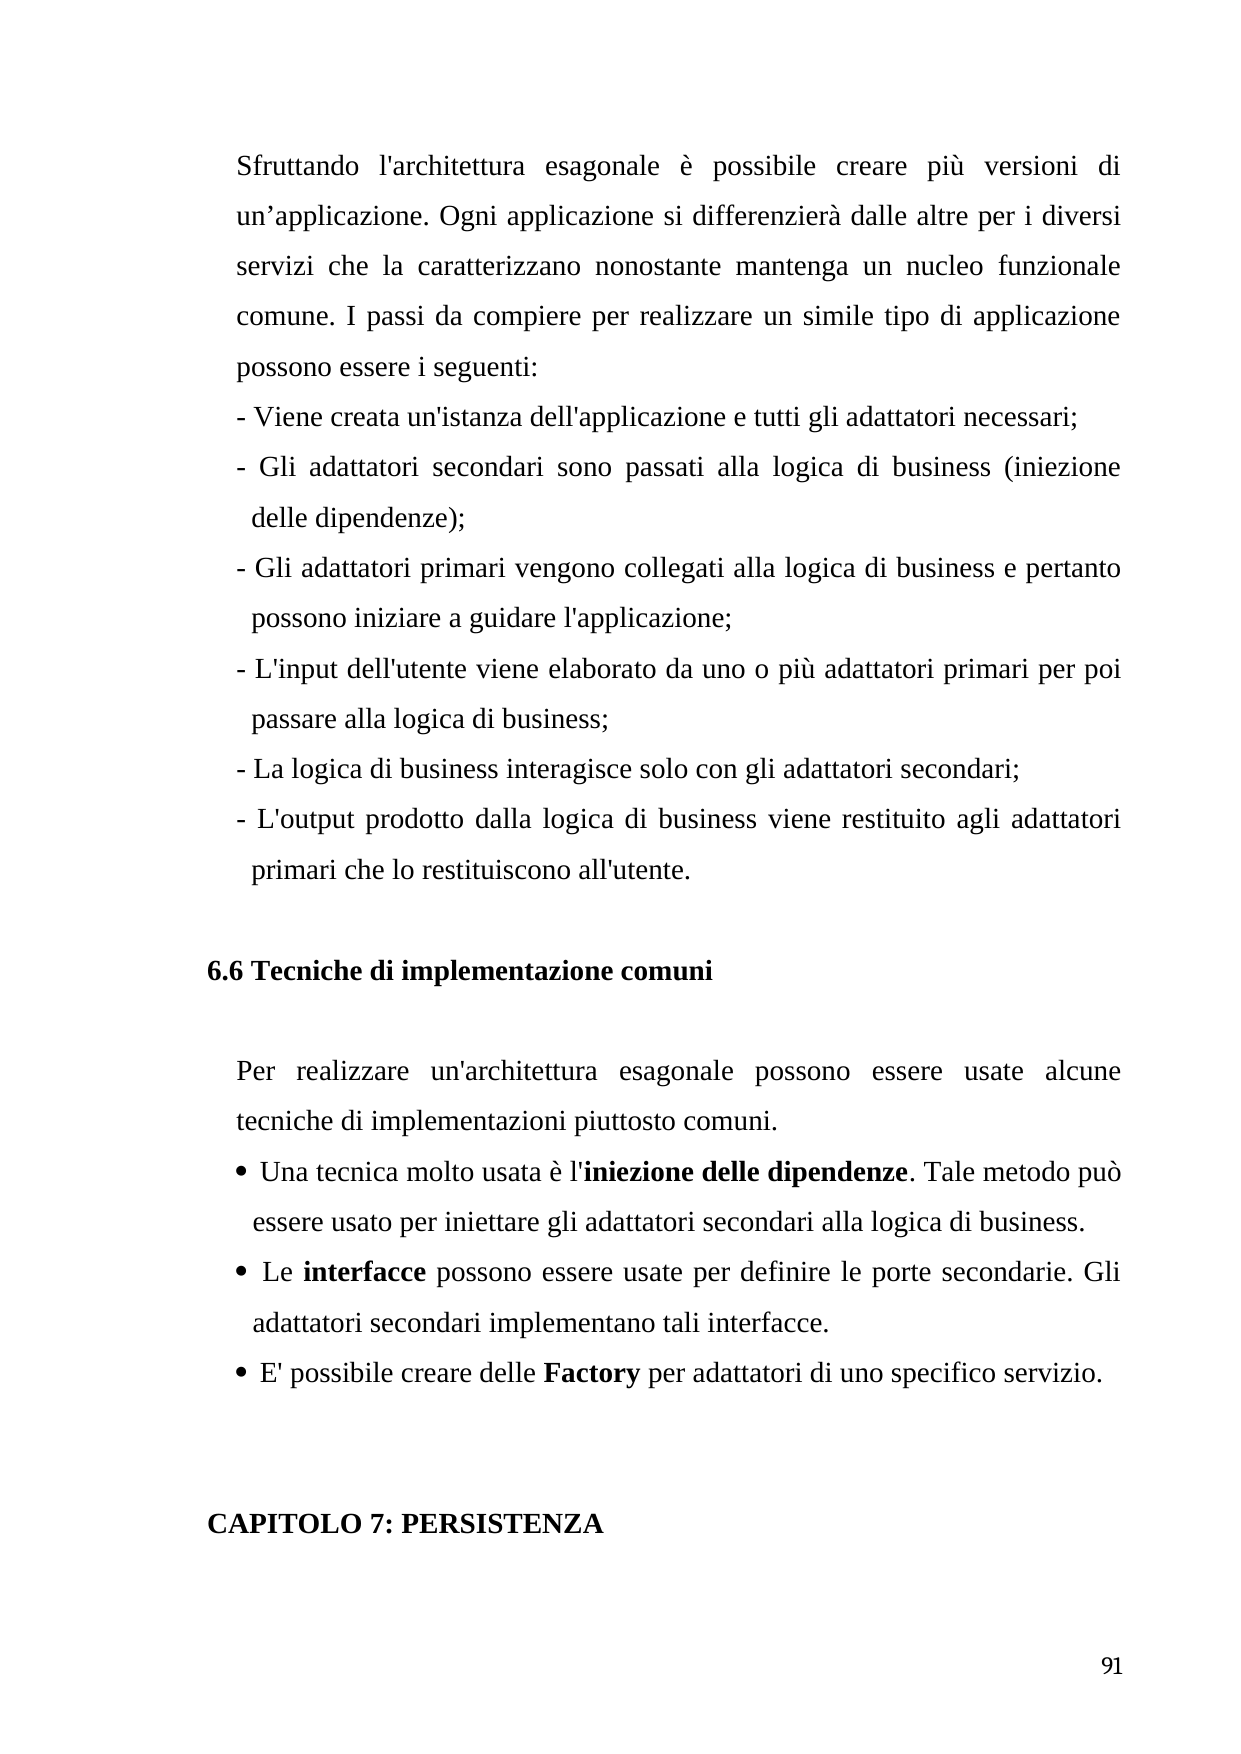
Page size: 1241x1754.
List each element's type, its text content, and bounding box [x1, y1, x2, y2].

text 6.6 Tecniche di implementazione comuni [177, 953, 1122, 986]
list Una tecnica molto usata è l'iniezione delle dipendenze. Tale metodo può essere usato per iniettare gli adattatori secondari alla logica di business. [236, 1154, 1122, 1238]
text Per realizzare un'architettura esagonale possono essere usate alcune tecniche di implementazioni piuttosto comuni. [236, 1053, 1122, 1137]
text - L'input dell'utente viene elaborato da uno o più adattatori primari per poi passare alla logica di business; [236, 651, 1122, 734]
text - Gli adattatori primari vengono collegati alla logica di business e pertanto possono iniziare a guidare l'applicazione; [236, 550, 1122, 634]
text - Gli adattatori secondari sono passati alla logica di business (iniezione delle dipendenze); [236, 449, 1122, 533]
text Sfruttando l'architettura esagonale è possibile creare più versioni di un’applicazione. Ogni applicazione si differenzierà dalle altre per i diversi servizi che la caratterizzano nonostante mantenga un nucleo funzionale comune. I passi da compiere per realizzare un simile tipo di applicazione possono essere i seguenti: [236, 148, 1122, 382]
text - Viene creata un'istanza dell'applicazione e tutti gli adattatori necessari; [236, 399, 1122, 433]
list Le interfacce possono essere usate per definire le porte secondarie. Gli adattatori secondari implementano tali interfacce. [236, 1254, 1122, 1338]
text CAPITOLO 7: PERSISTENZA [177, 1506, 1122, 1540]
text - L'output prodotto dalla logica di business viene restituito agli adattatori primari che lo restituiscono all'utente. [236, 802, 1122, 886]
list E' possibile creare delle Factory per adattatori di uno specifico servizio. [236, 1355, 1122, 1389]
text - La logica di business interagisce solo con gli adattatori secondari; [236, 751, 1122, 785]
